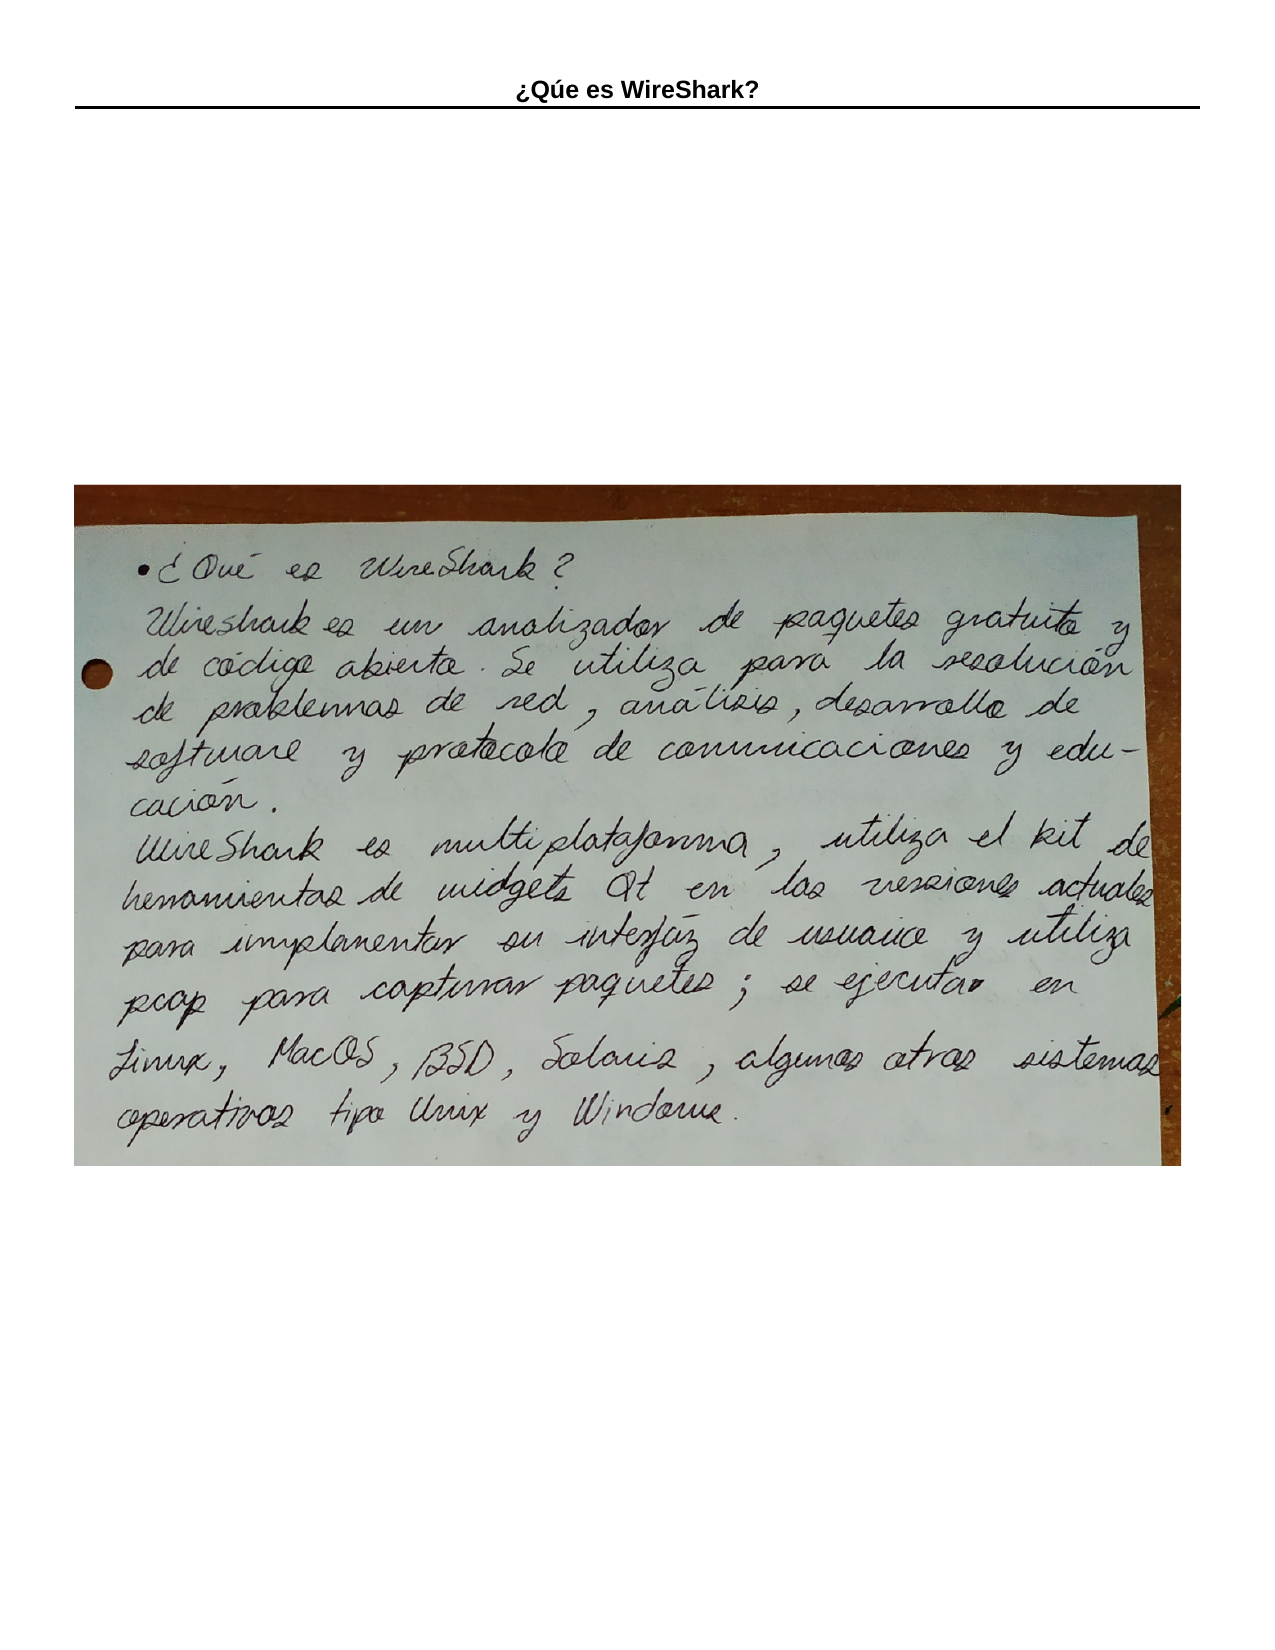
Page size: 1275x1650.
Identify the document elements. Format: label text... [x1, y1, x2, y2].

picture [75, 486, 1182, 1166]
text ¿Qúe es WireShark? [75, 75, 1200, 106]
